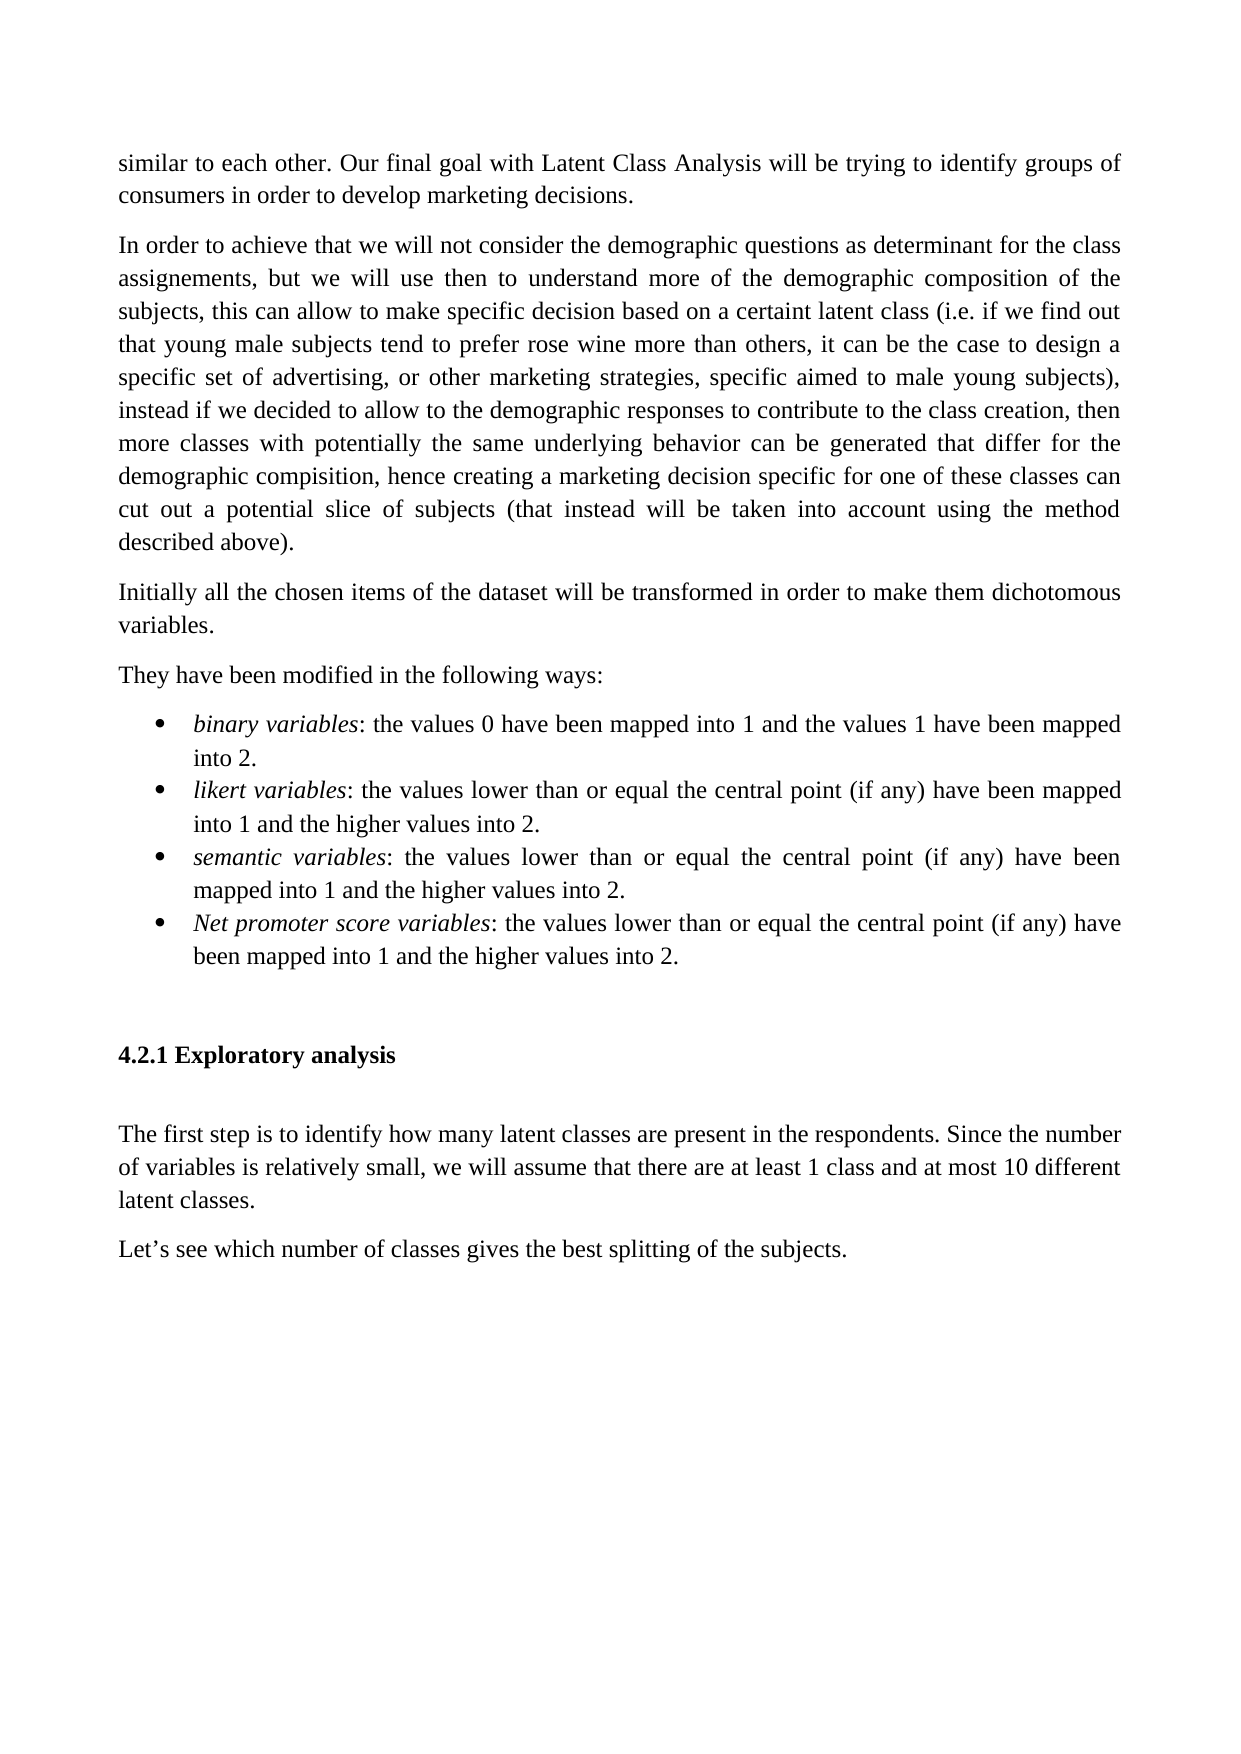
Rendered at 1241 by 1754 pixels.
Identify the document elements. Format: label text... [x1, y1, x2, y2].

text The first step is to identify how many latent classes are present in the respondents. Since the number of variables is relatively small, we will assume that there are at least 1 class and at most 10 different latent classes. [118, 1119, 1122, 1214]
text They have been modified in the following ways: [118, 660, 1122, 689]
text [118, 148, 1122, 209]
list semantic variables: the values lower than or equal the central point (if any) have been mapped into 1 and the higher values into 2. [156, 842, 1122, 903]
subtitle 4.2.1 Exploratory analysis [118, 1040, 1122, 1069]
text Initially all the chosen items of the dataset will be transformed in order to make them dichotomous variables. [118, 577, 1122, 639]
list Net promoter score variables: the values lower than or equal the central point (if any) have been mapped into 1 and the higher values into 2. [156, 908, 1122, 969]
list likert variables: the values lower than or equal the central point (if any) have been mapped into 1 and the higher values into 2. [156, 776, 1122, 837]
text Let’s see which number of classes gives the best splitting of the subjects. [118, 1234, 1122, 1263]
text In order to achieve that we will not consider the demographic questions as determinant for the class assignements, but we will use then to understand more of the demographic composition of the subjects, this can allow to make specific decision based on a certaint latent class (i.e. if we find out that young male subjects tend to prefer rose wine more than others, it can be the case to design a specific set of advertising, or other marketing strategies, specific aimed to male young subjects), instead if we decided to allow to the demographic responses to contribute to the class creation, then more classes with potentially the same underlying behavior can be generated that differ for the demographic compisition, hence creating a marketing decision specific for one of these classes can cut out a potential slice of subjects (that instead will be taken into account using the method described above). [118, 230, 1122, 556]
list binary variables: the values 0 have been mapped into 1 and the values 1 have been mapped into 2. [156, 709, 1122, 771]
